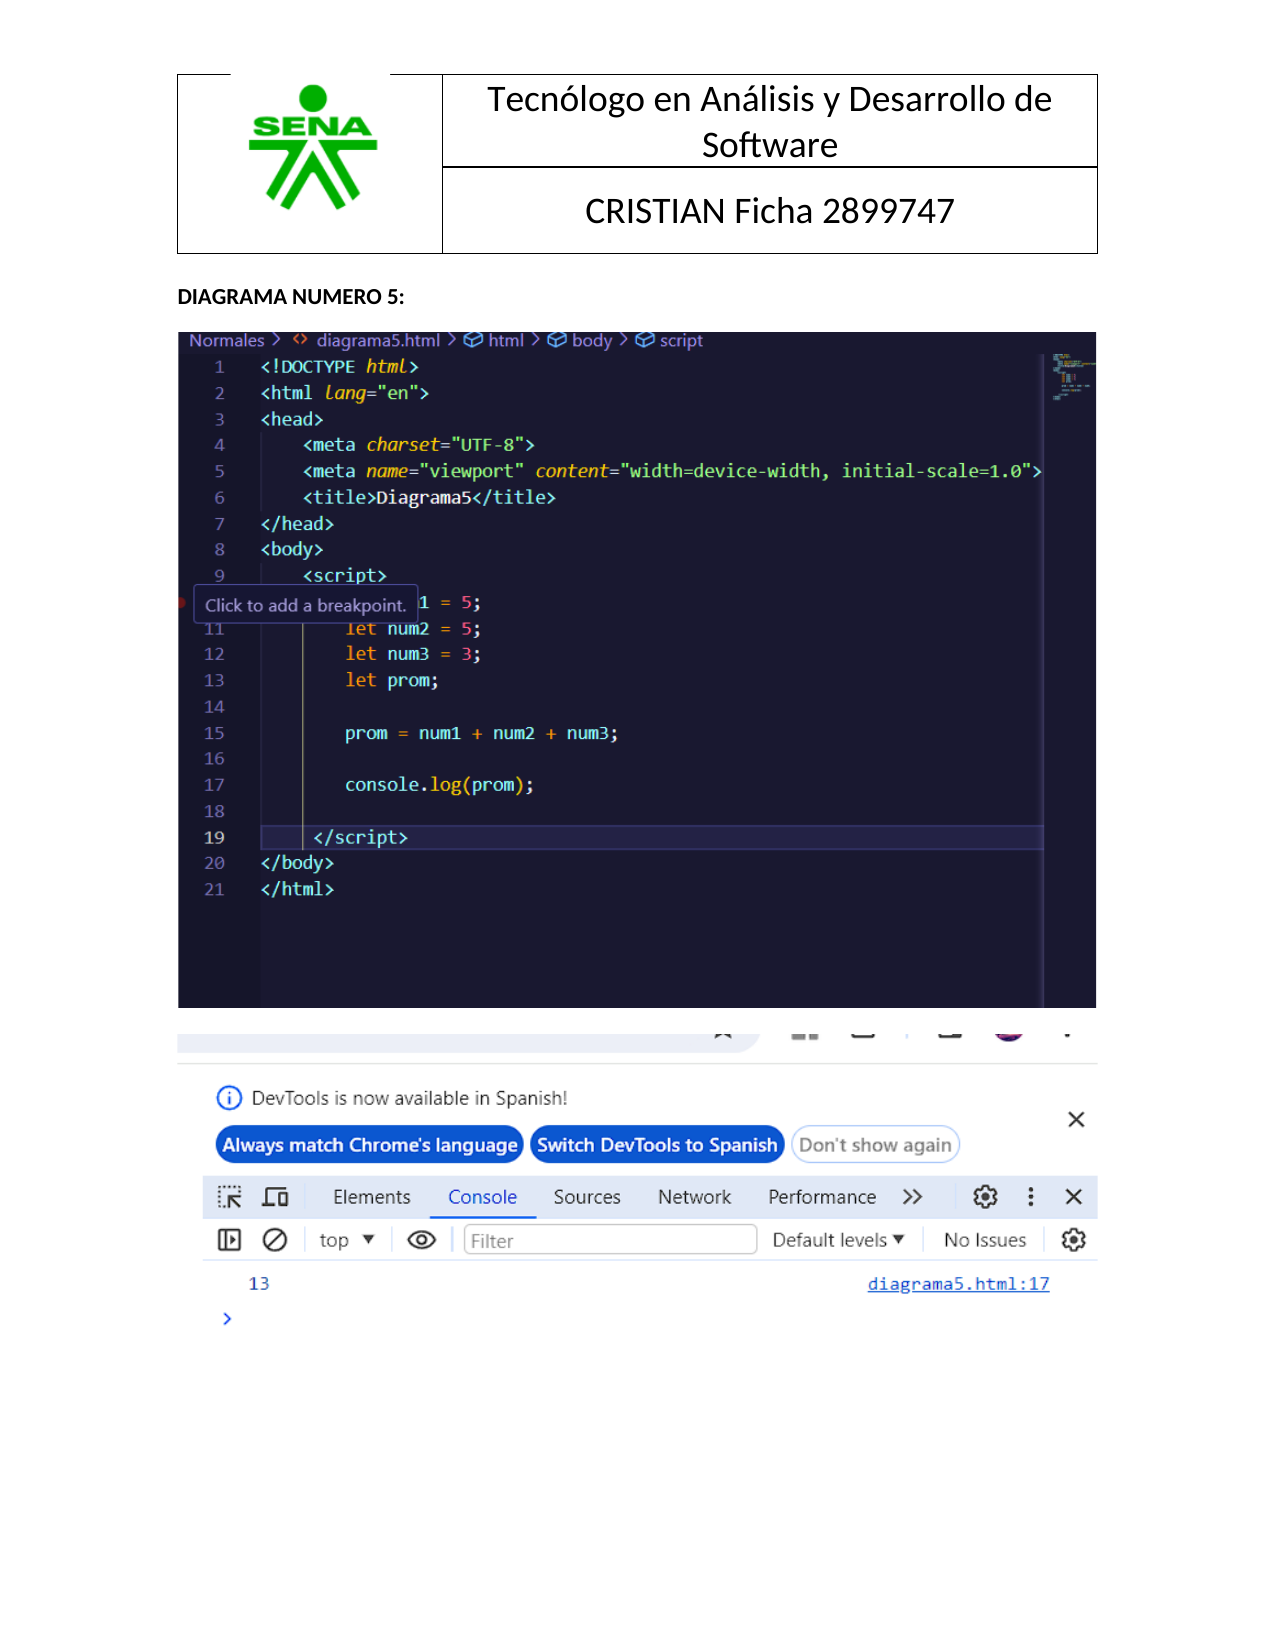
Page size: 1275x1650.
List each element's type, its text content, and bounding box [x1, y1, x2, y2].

text DIAGRAMA NUMERO 5: [177, 282, 1098, 310]
picture [177, 1034, 1098, 1390]
picture [177, 332, 1095, 1007]
picture [230, 74, 390, 226]
